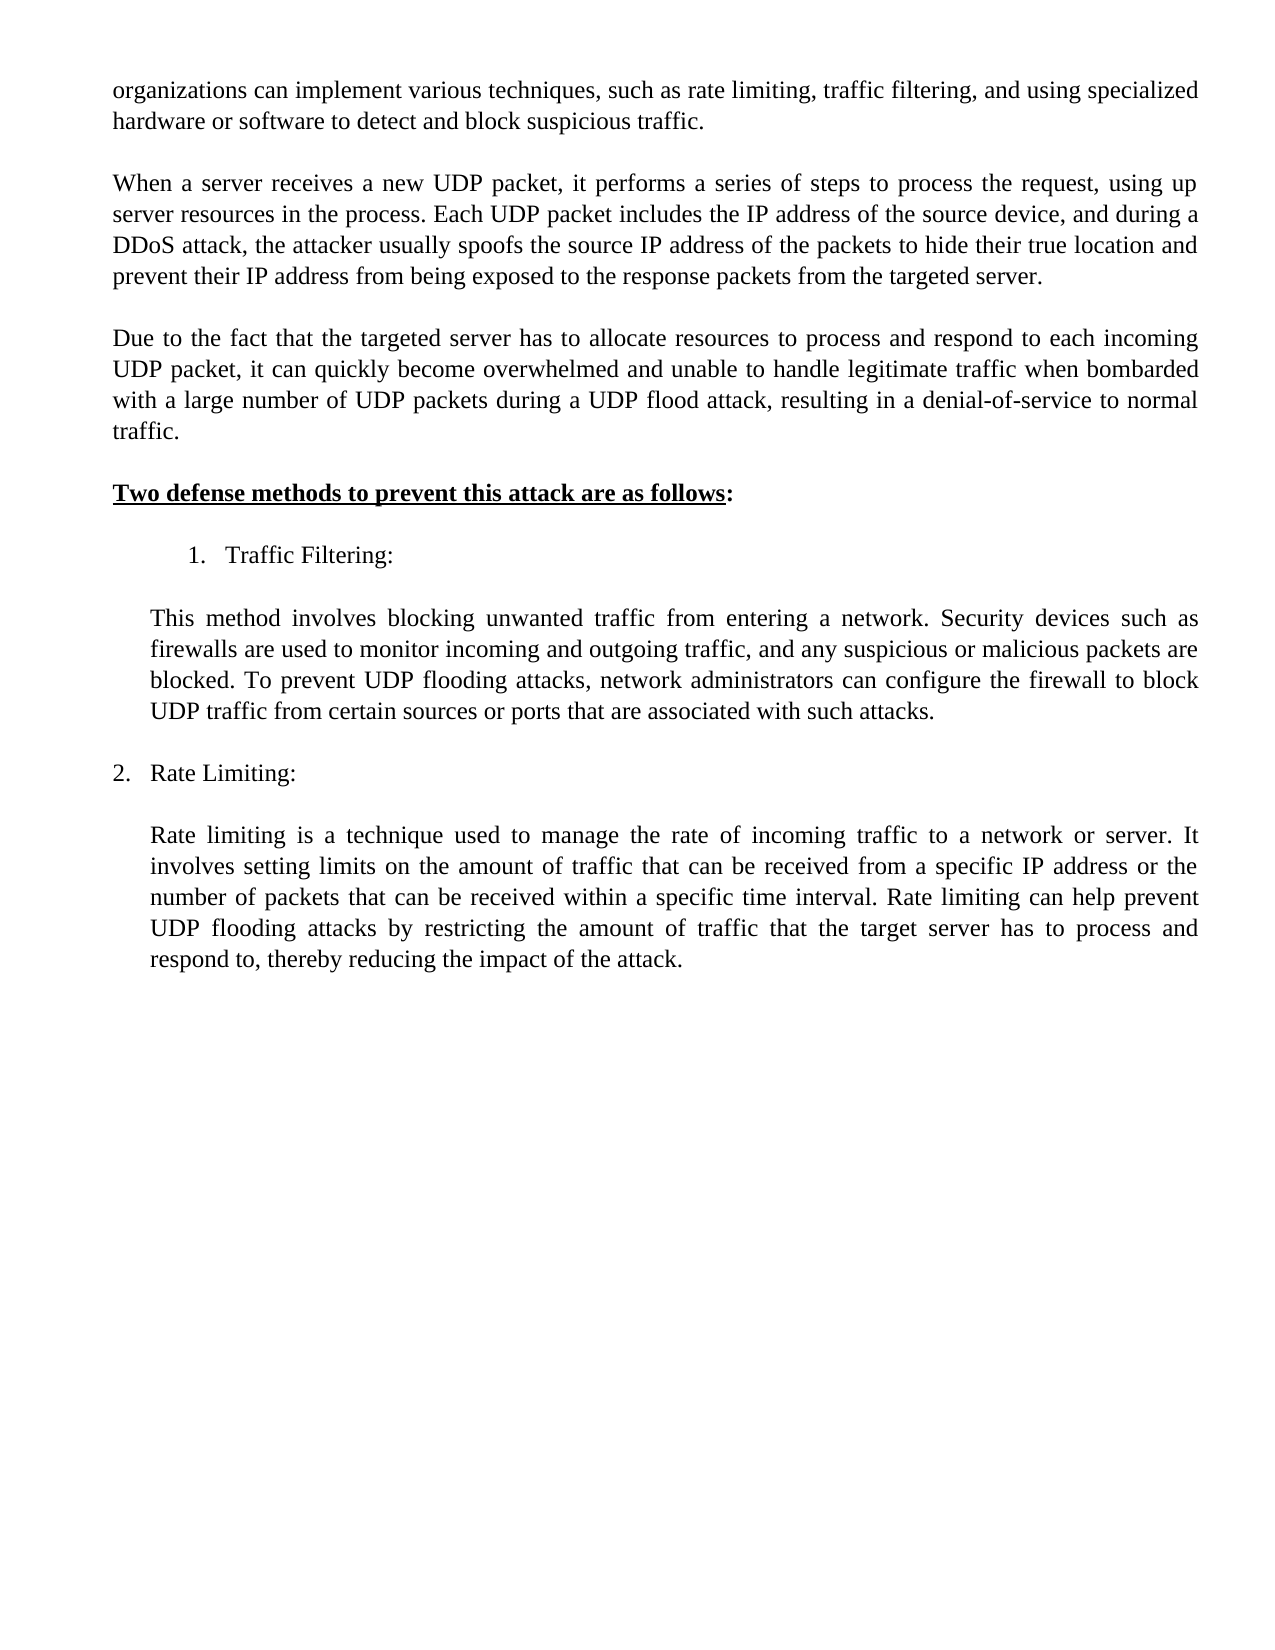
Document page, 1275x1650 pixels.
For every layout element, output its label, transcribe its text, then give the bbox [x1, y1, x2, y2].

list Due to the fact that the targeted server has to allocate resources to process and respond to each incoming UDP packet, it can quickly become overwhelmed and unable to handle legitimate traffic when bombarded with a large number of UDP packets during a UDP flood attack, resulting in a denial-of-service to normal traffic. [112, 323, 1200, 445]
list Rate limiting is a technique used to manage the rate of incoming traffic to a network or server. It involves setting limits on the amount of traffic that can be received from a specific IP address or the number of packets that can be received within a specific time interval. Rate limiting can help prevent UDP flooding attacks by restricting the amount of traffic that the target server has to process and respond to, thereby reducing the impact of the attack. [150, 820, 1200, 973]
list Traffic Filtering: [187, 541, 1200, 569]
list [112, 75, 1200, 135]
list Two defense methods to prevent this attack are as follows: [112, 478, 1200, 507]
list This method involves blocking unwanted traffic from entering a network. Security devices such as firewalls are used to monitor incoming and outgoing traffic, and any suspicious or malicious packets are blocked. To prevent UDP flooding attacks, network administrators can configure the firewall to block UDP traffic from certain sources or ports that are associated with such attacks. [150, 603, 1200, 724]
list When a server receives a new UDP packet, it performs a series of steps to process the request, using up server resources in the process. Each UDP packet includes the IP address of the source device, and during a DDoS attack, the attacker usually spoofs the source IP address of the packets to hide their true location and prevent their IP address from being exposed to the response packets from the targeted server. [112, 168, 1200, 290]
list Rate Limiting: [112, 758, 1125, 787]
